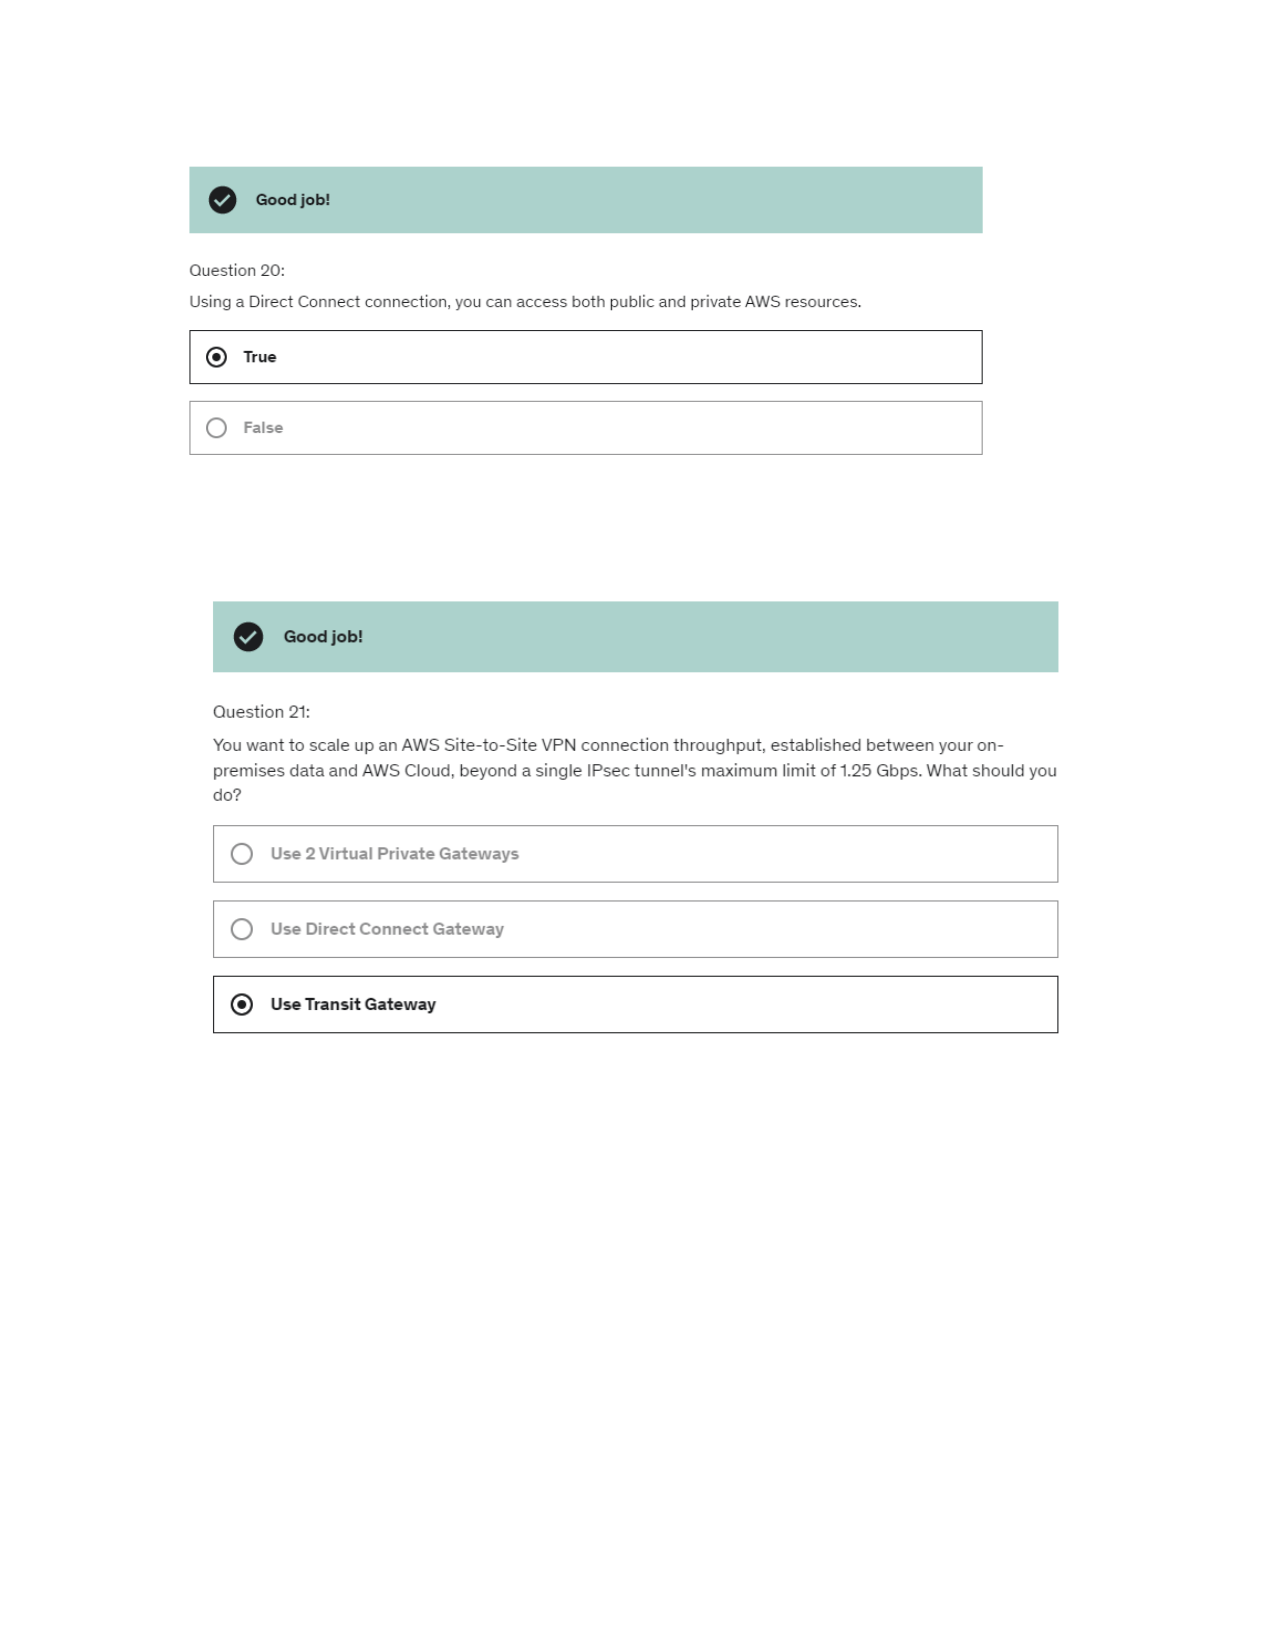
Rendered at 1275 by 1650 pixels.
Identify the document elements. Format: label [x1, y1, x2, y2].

picture [150, 150, 1125, 508]
picture [150, 576, 1125, 1071]
